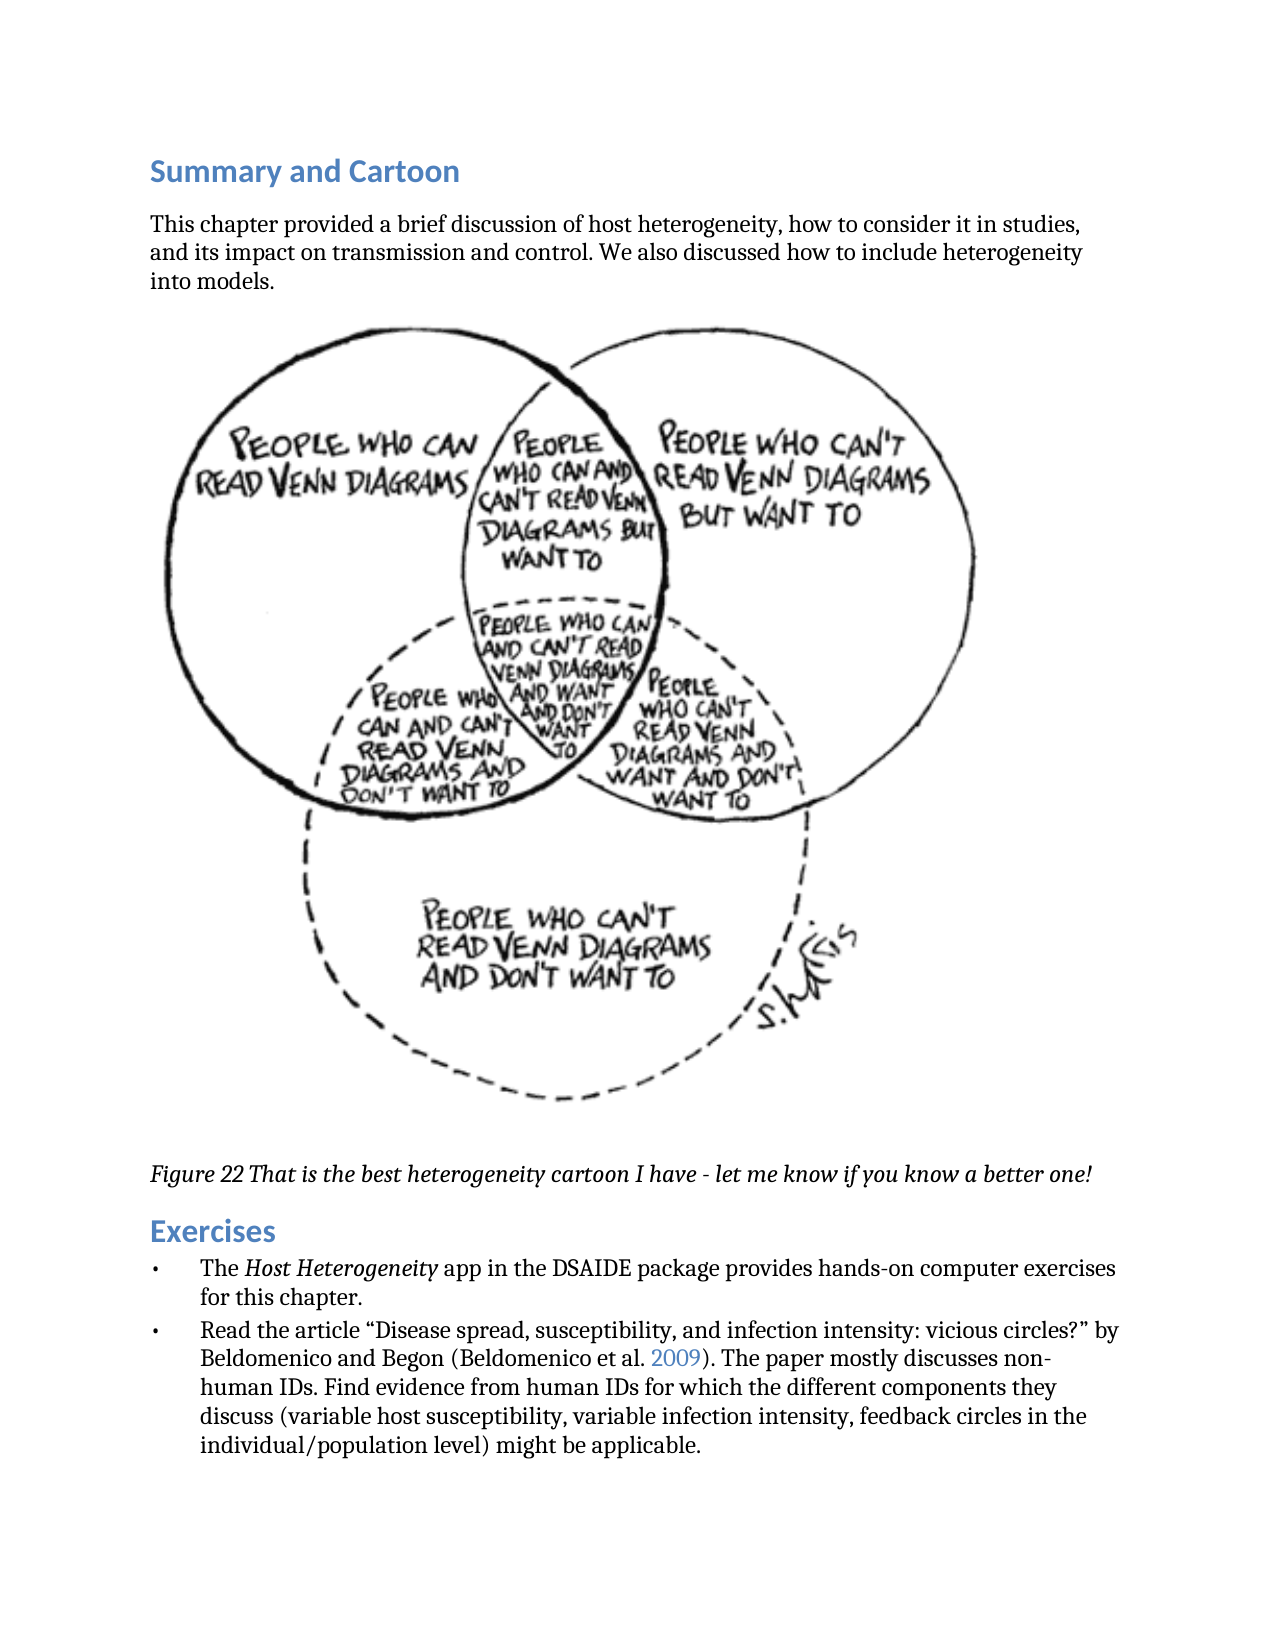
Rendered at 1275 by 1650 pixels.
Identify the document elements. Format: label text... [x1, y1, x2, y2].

picture [150, 314, 984, 1140]
subtitle Summary and Cartoon [150, 150, 1125, 191]
text This chapter provided a brief discussion of host heterogeneity, how to consider it in studies, and its impact on transmission and control. We also discussed how to include heterogeneity into models. [150, 209, 1125, 296]
subtitle Exercises [150, 1210, 1125, 1251]
list The Host Heterogeneity app in the DSAIDE package provides hands-on computer exercises for this chapter. [150, 1254, 1125, 1312]
text Figure 22 That is the best heterogeneity cartoon I have - let me know if you know a better one! [150, 1160, 1125, 1189]
list Read the article “Disease spread, susceptibility, and infection intensity: vicious circles?” by Beldomenico and Begon (Beldomenico et al. 2009). The paper mostly discusses non-human IDs. Find evidence from human IDs for which the different components they discuss (variable host susceptibility, variable infection intensity, feedback circles in the individual/population level) might be applicable. [150, 1316, 1125, 1459]
